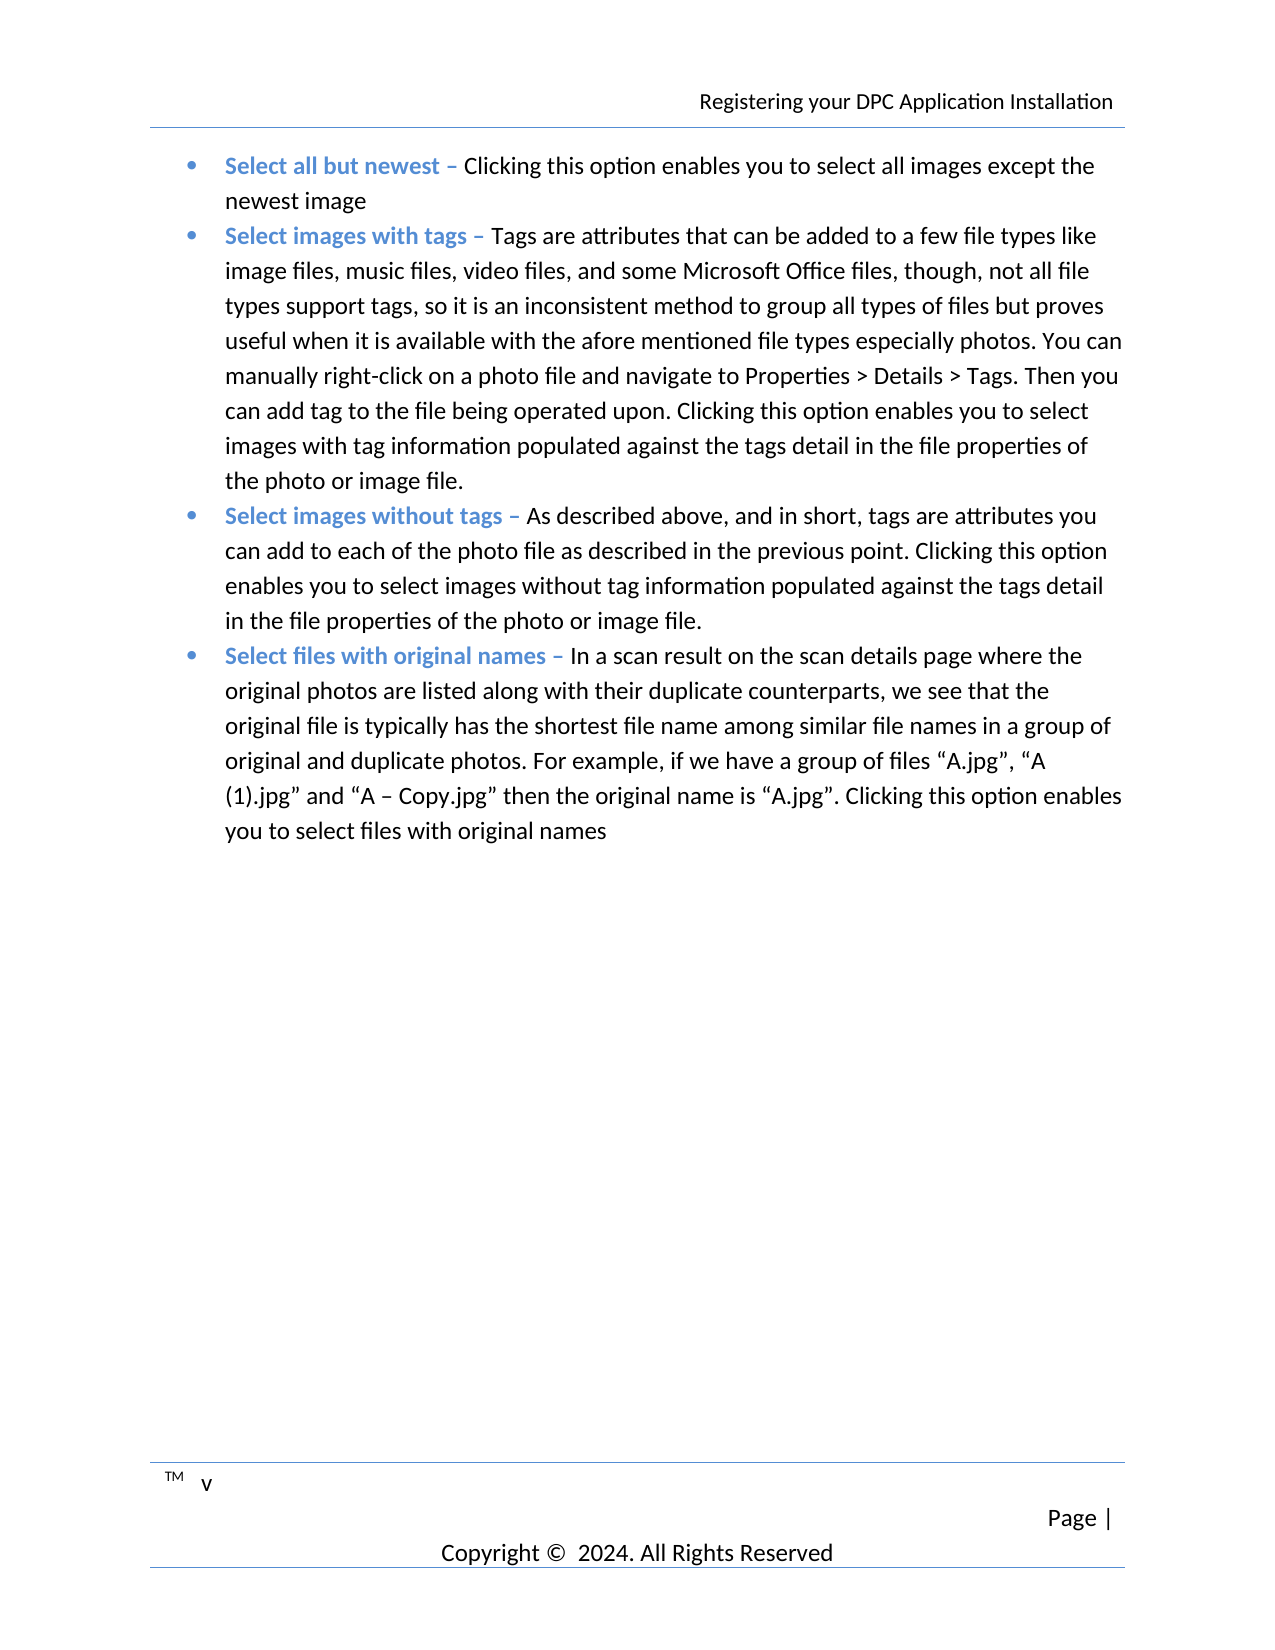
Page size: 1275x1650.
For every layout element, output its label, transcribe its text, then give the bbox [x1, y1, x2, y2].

list Select files with original names – In a scan result on the scan details page where the original photos are listed along with their duplicate counterparts, we see that the original file is typically has the shortest file name among similar file names in a group of original and duplicate photos. For example, if we have a group of files “A.jpg”, “A (1).jpg” and “A – Copy.jpg” then the original name is “A.jpg”. Clicking this option enables you to select files with original names [187, 640, 1125, 846]
list Select images with tags – Tags are attributes that can be added to a few file types like image files, music files, video files, and some Microsoft Office files, though, not all file types support tags, so it is an inconsistent method to group all types of files but proves useful when it is available with the afore mentioned file types especially photos. You can manually right-click on a photo file and navigate to Properties > Details > Tags. Then you can add tag to the file being operated upon. Clicking this option enables you to select images with tag information populated against the tags detail in the file properties of the photo or image file. [187, 220, 1125, 496]
list Select all but newest – Clicking this option enables you to select all images except the newest image [187, 150, 1125, 216]
list Select images without tags – As described above, and in short, tags are attributes you can add to each of the photo file as described in the previous point. Clicking this option enables you to select images without tag information populated against the tags detail in the file properties of the photo or image file. [187, 500, 1125, 636]
